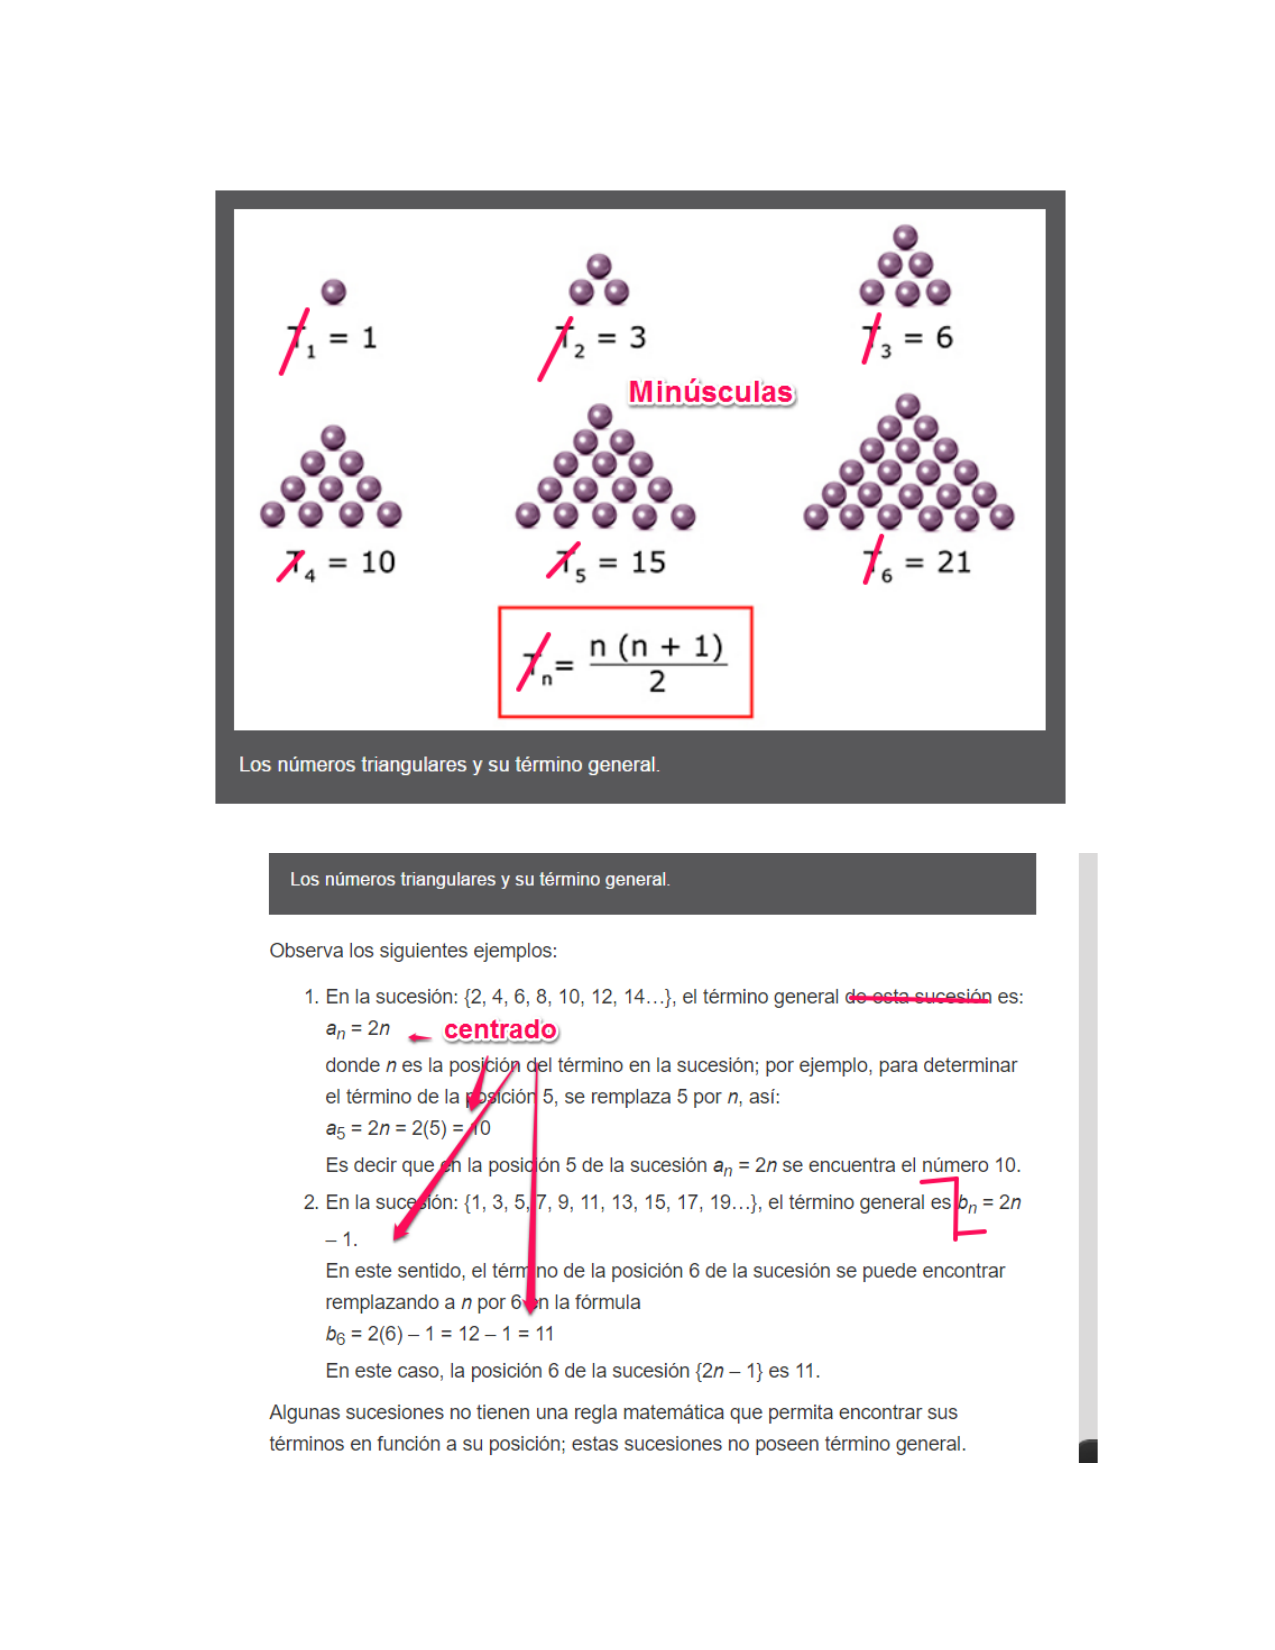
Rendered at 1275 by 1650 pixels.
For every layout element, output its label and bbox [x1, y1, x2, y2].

picture [177, 147, 1098, 835]
picture [177, 853, 1098, 1463]
